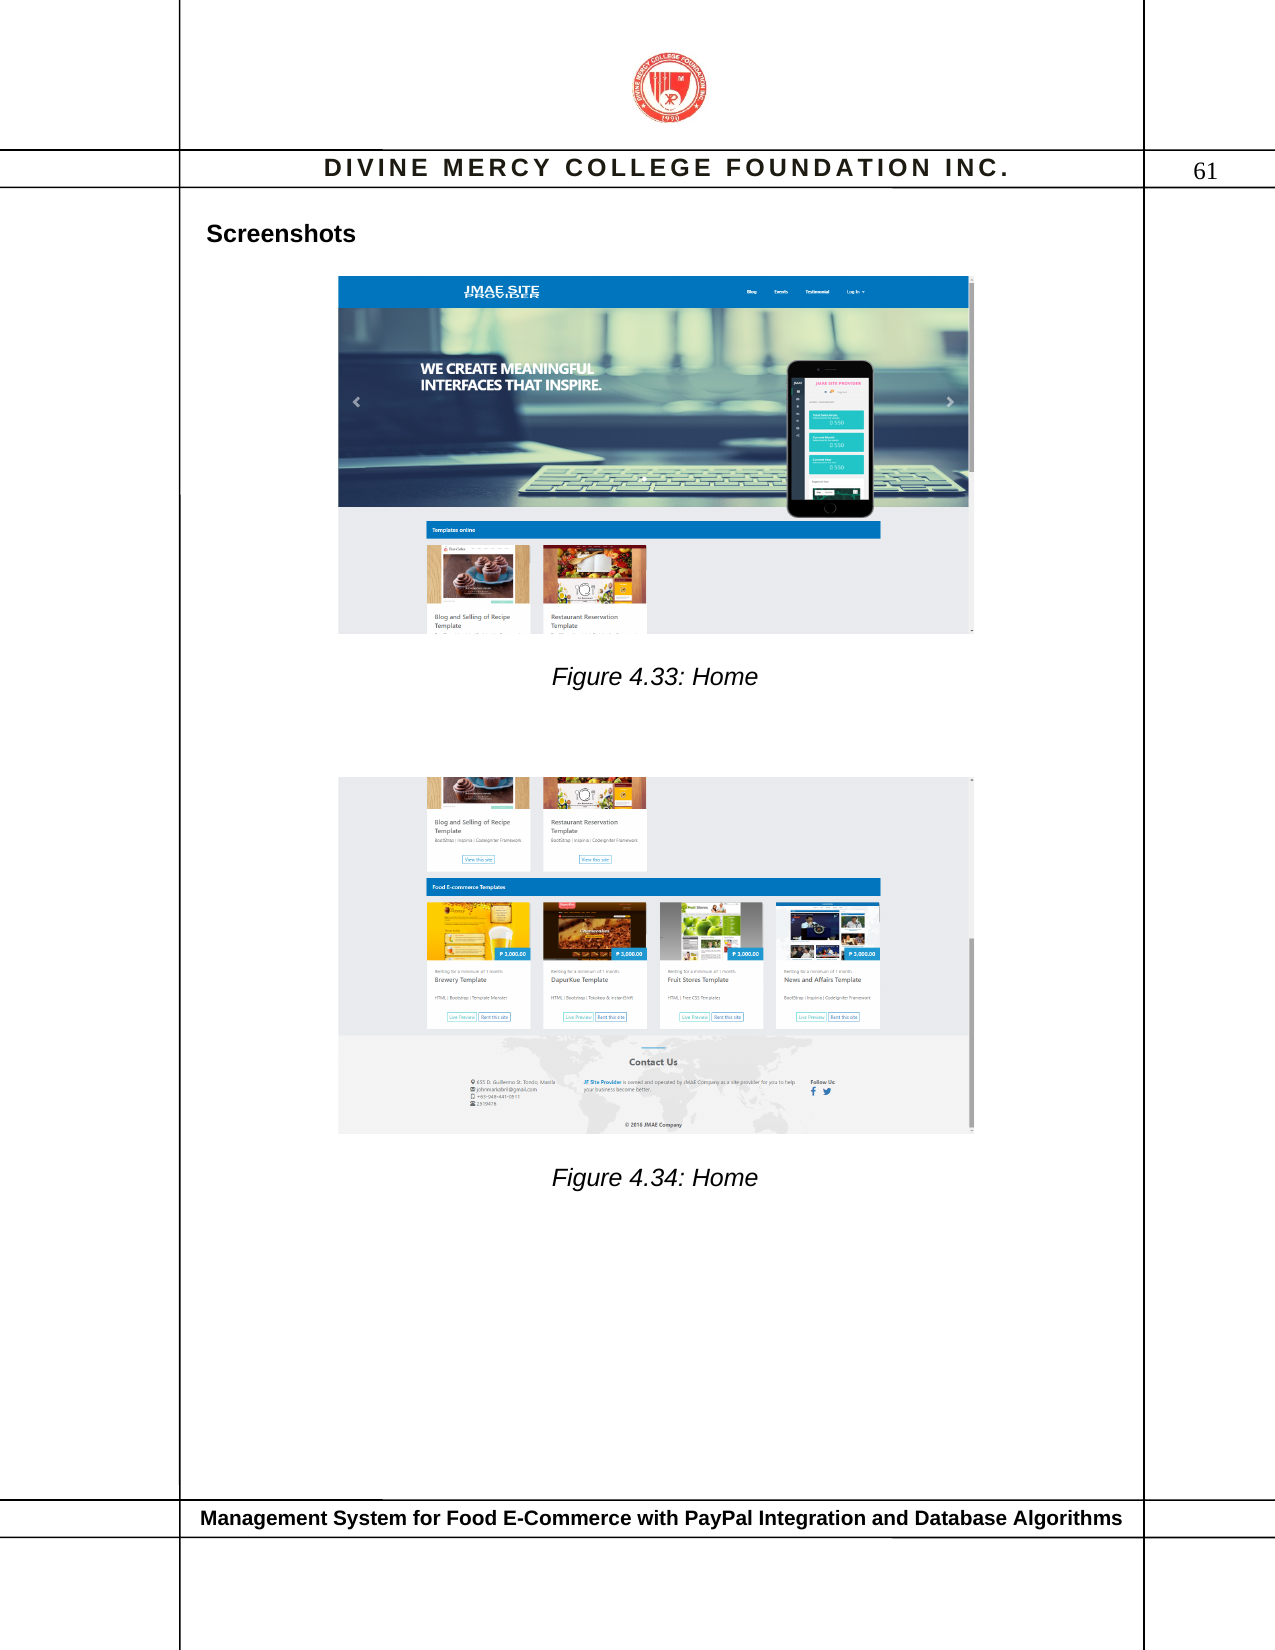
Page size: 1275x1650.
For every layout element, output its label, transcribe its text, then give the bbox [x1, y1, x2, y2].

picture [338, 276, 975, 634]
text Figure 4.33: Home [206, 662, 1106, 691]
text Screenshots [206, 219, 1106, 247]
text Figure 4.34: Home [206, 1163, 1106, 1191]
picture [338, 777, 975, 1134]
picture [632, 52, 709, 123]
